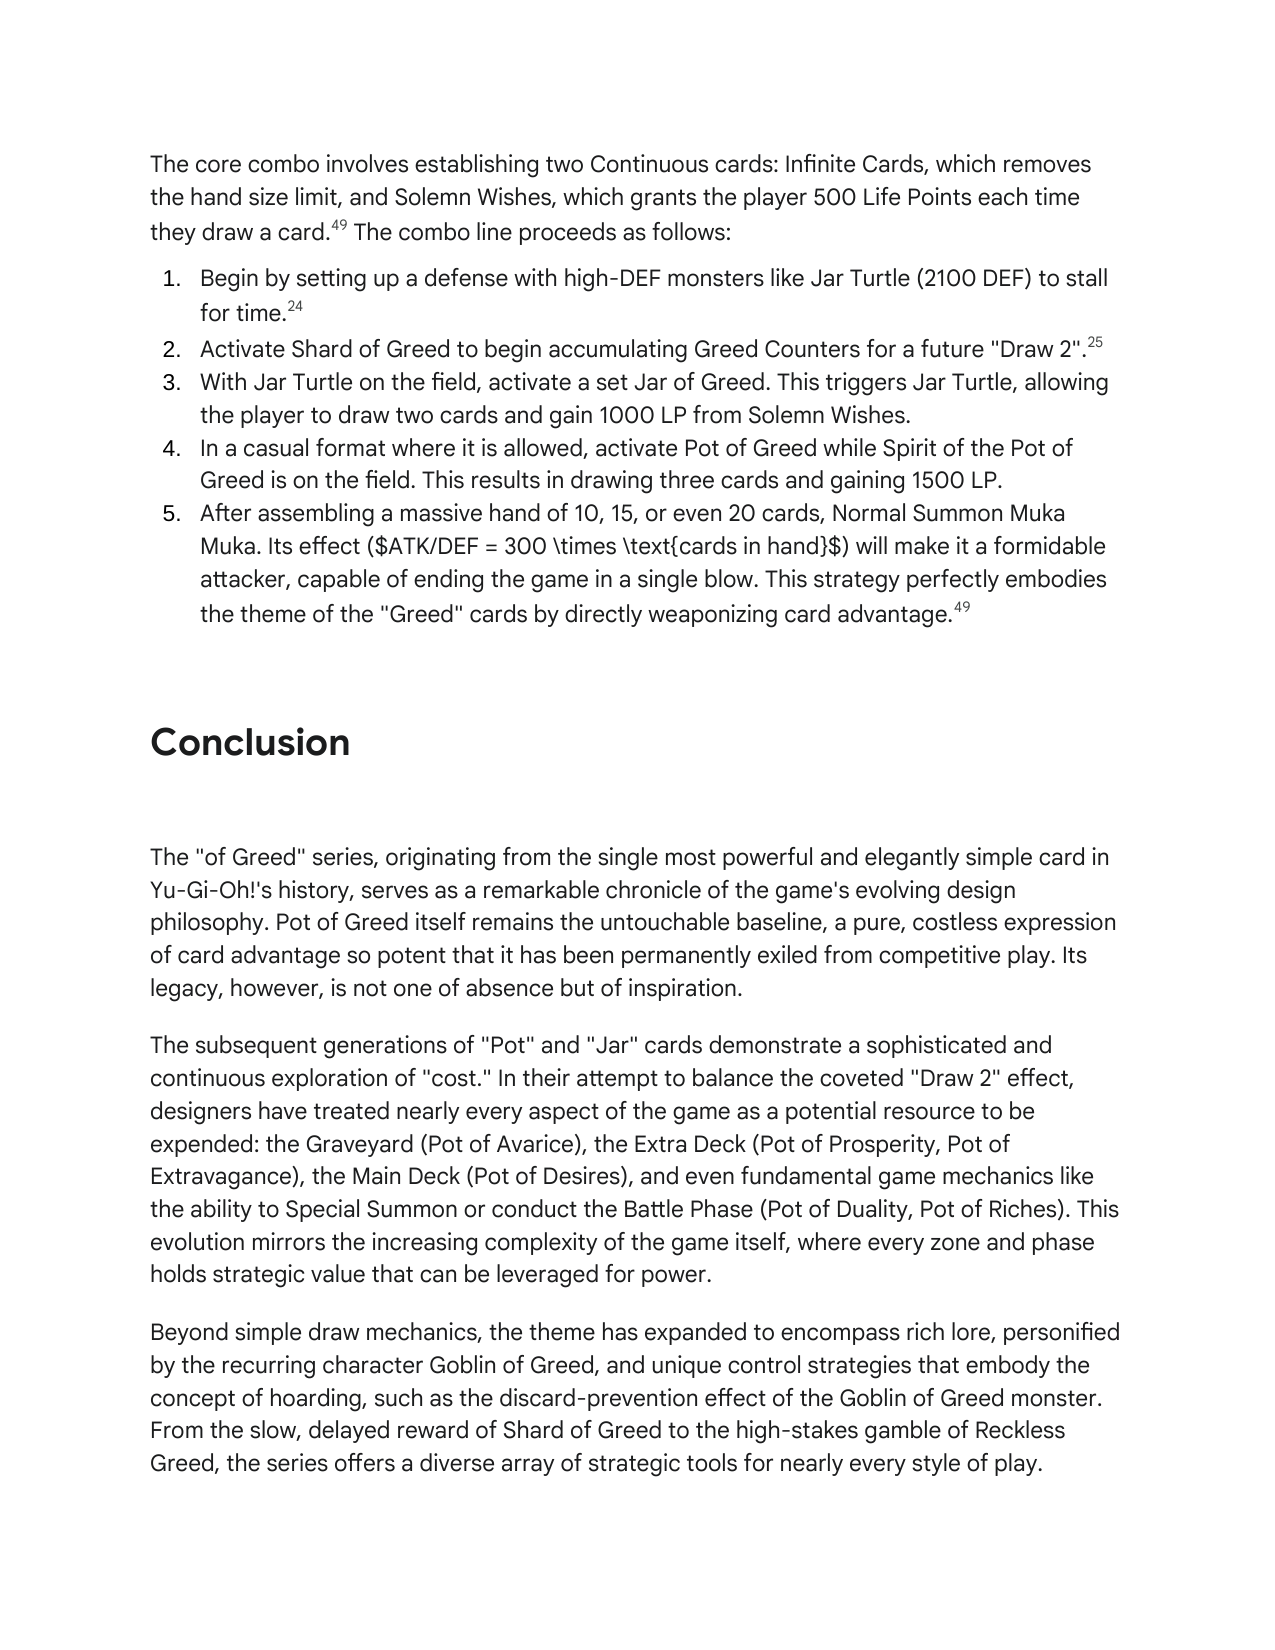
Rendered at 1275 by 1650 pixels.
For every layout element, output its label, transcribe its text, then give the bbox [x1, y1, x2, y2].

list With Jar Turtle on the field, activate a set Jar of Greed. This triggers Jar Turtle, allowing the player to draw two cards and gain 1000 LP from Solemn Wishes. [162, 369, 1125, 430]
text The "of Greed" series, originating from the single most powerful and elegantly simple card in Yu-Gi-Oh!'s history, serves as a remarkable chronicle of the game's evolving design philosophy. Pot of Greed itself remains the untouchable baseline, a pure, costless expression of card advantage so potent that it has been permanently exiled from competitive play. Its legacy, however, is not one of absence but of inspiration. [150, 843, 1125, 1003]
list Activate Shard of Greed to begin accumulating Greed Counters for a future "Draw 2".25 [162, 333, 1125, 364]
text The core combo involves establishing two Continuous cards: Infinite Cards, which removes the hand size limit, and Solemn Wishes, which grants the player 500 Life Points each time they draw a card.49 The combo line proceeds as follows: [150, 150, 1125, 247]
list Begin by setting up a defense with high-DEF monsters like Jar Turtle (2100 DEF) to stall for time.24 [162, 264, 1125, 328]
text The subsequent generations of "Pot" and "Jar" cards demonstrate a sophisticated and continuous exploration of "cost." In their attempt to balance the coveted "Draw 2" effect, designers have treated nearly every aspect of the game as a potential resource to be expended: the Graveyard (Pot of Avarice), the Extra Deck (Pot of Prosperity, Pot of Extravagance), the Main Deck (Pot of Desires), and even fundamental game mechanics like the ability to Special Summon or conduct the Battle Phase (Pot of Duality, Pot of Riches). This evolution mirrors the increasing complexity of the game itself, where every zone and phase holds strategic value that can be leveraged for power. [150, 1032, 1125, 1289]
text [150, 1318, 1125, 1478]
list In a casual format where it is allowed, activate Pot of Greed while Spirit of the Pot of Greed is on the field. This results in drawing three cards and gaining 1500 LP. [162, 434, 1125, 496]
subtitle Conclusion [150, 719, 1125, 766]
list After assembling a massive hand of 10, 15, or even 20 cards, Normal Summon Muka Muka. Its effect ($ATK/DEF = 300 \times \text{cards in hand}$) will make it a formidable attacker, capable of ending the game in a single blow. This strategy perfectly embodies the theme of the "Greed" cards by directly weaponizing card advantage.49 [162, 499, 1125, 629]
